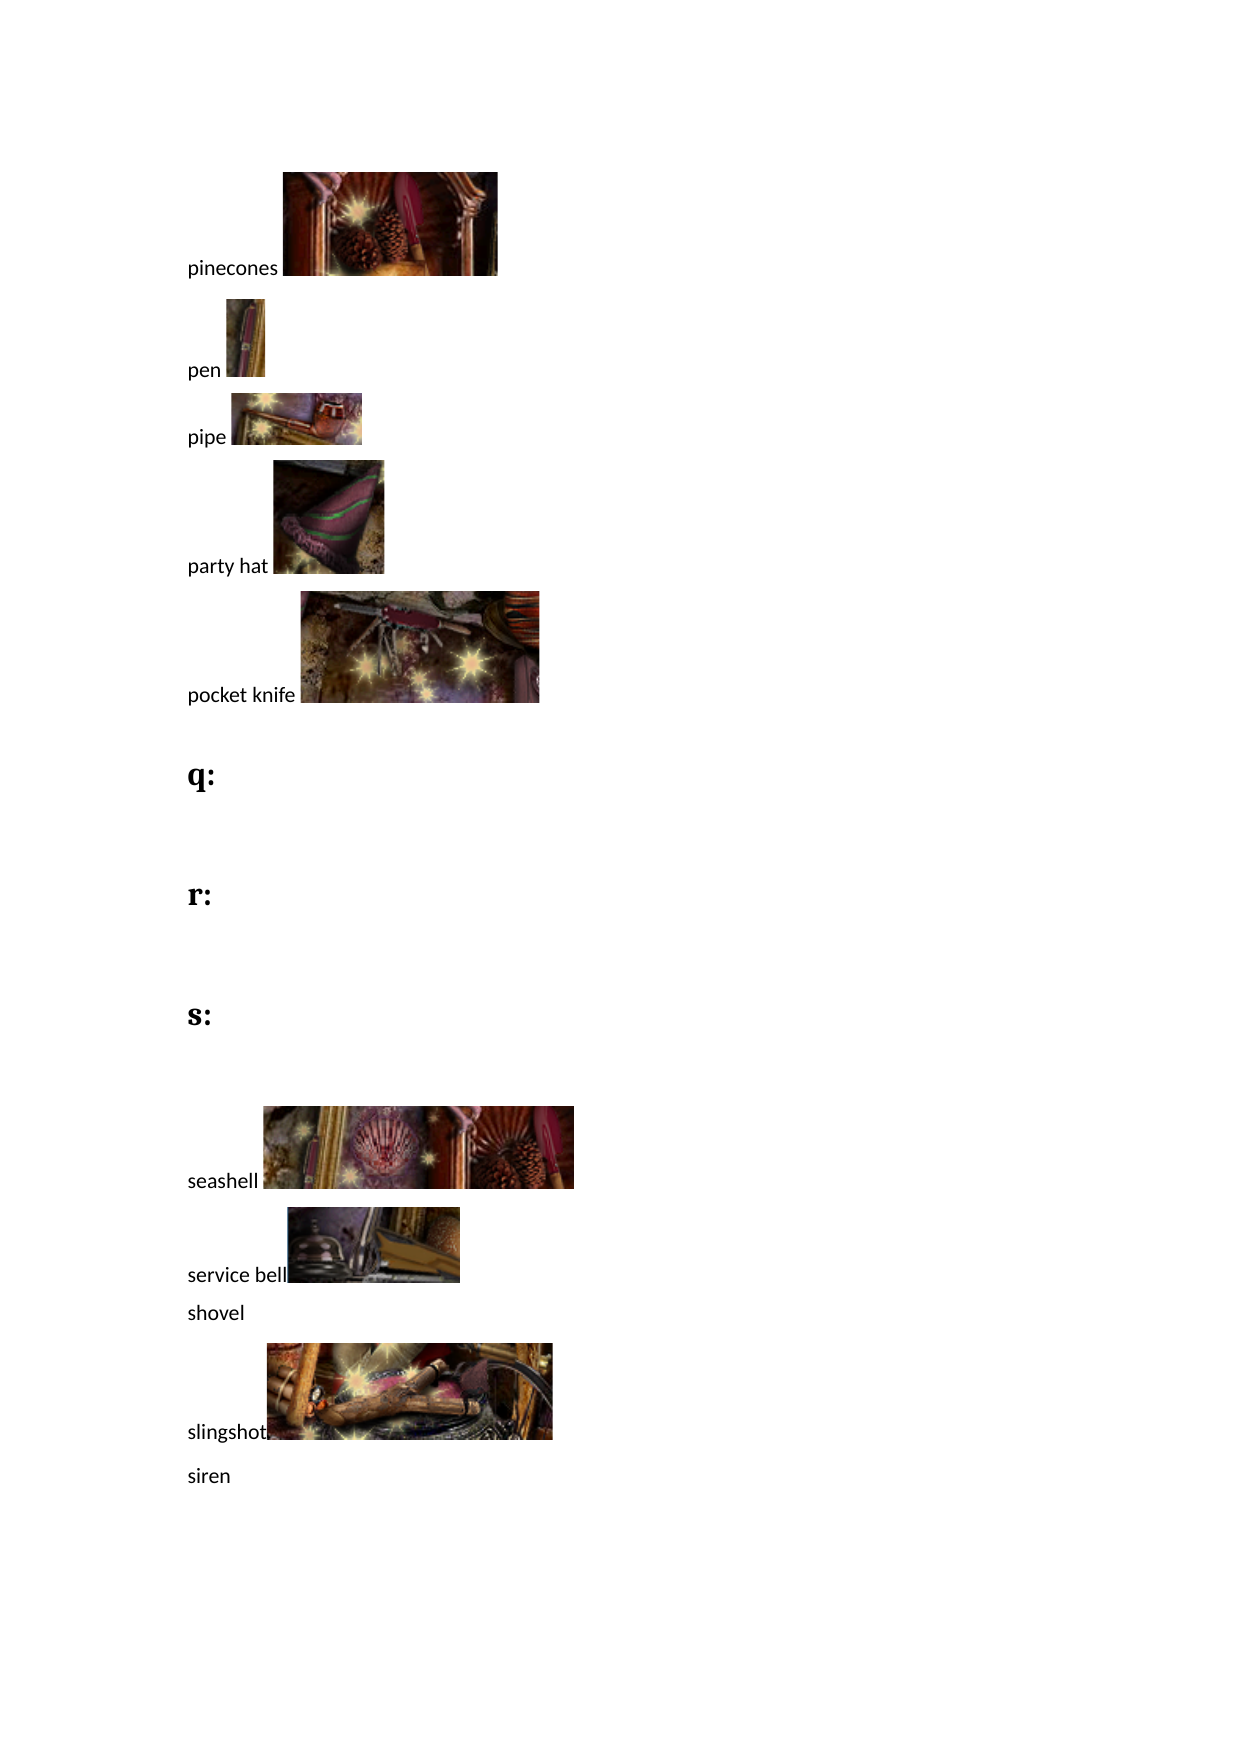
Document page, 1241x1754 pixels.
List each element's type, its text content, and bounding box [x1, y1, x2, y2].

text pocket knife [187, 584, 1053, 714]
picture [266, 1343, 553, 1440]
text siren [187, 1459, 1053, 1492]
text service bell [187, 1199, 1053, 1297]
picture [231, 393, 362, 445]
text party hat [187, 454, 1053, 584]
text shovel [187, 1297, 1053, 1329]
text slingshot [187, 1329, 1053, 1459]
subtitle q: [187, 742, 1053, 807]
subtitle r: [187, 862, 1053, 927]
text pen [187, 292, 1053, 389]
picture [287, 1207, 460, 1283]
subtitle s: [187, 982, 1053, 1047]
picture [273, 460, 385, 574]
picture [300, 591, 540, 703]
picture [263, 1106, 574, 1189]
picture [282, 172, 498, 276]
text pipe [187, 389, 1053, 454]
picture [226, 299, 266, 377]
text pinecones [187, 162, 1053, 292]
